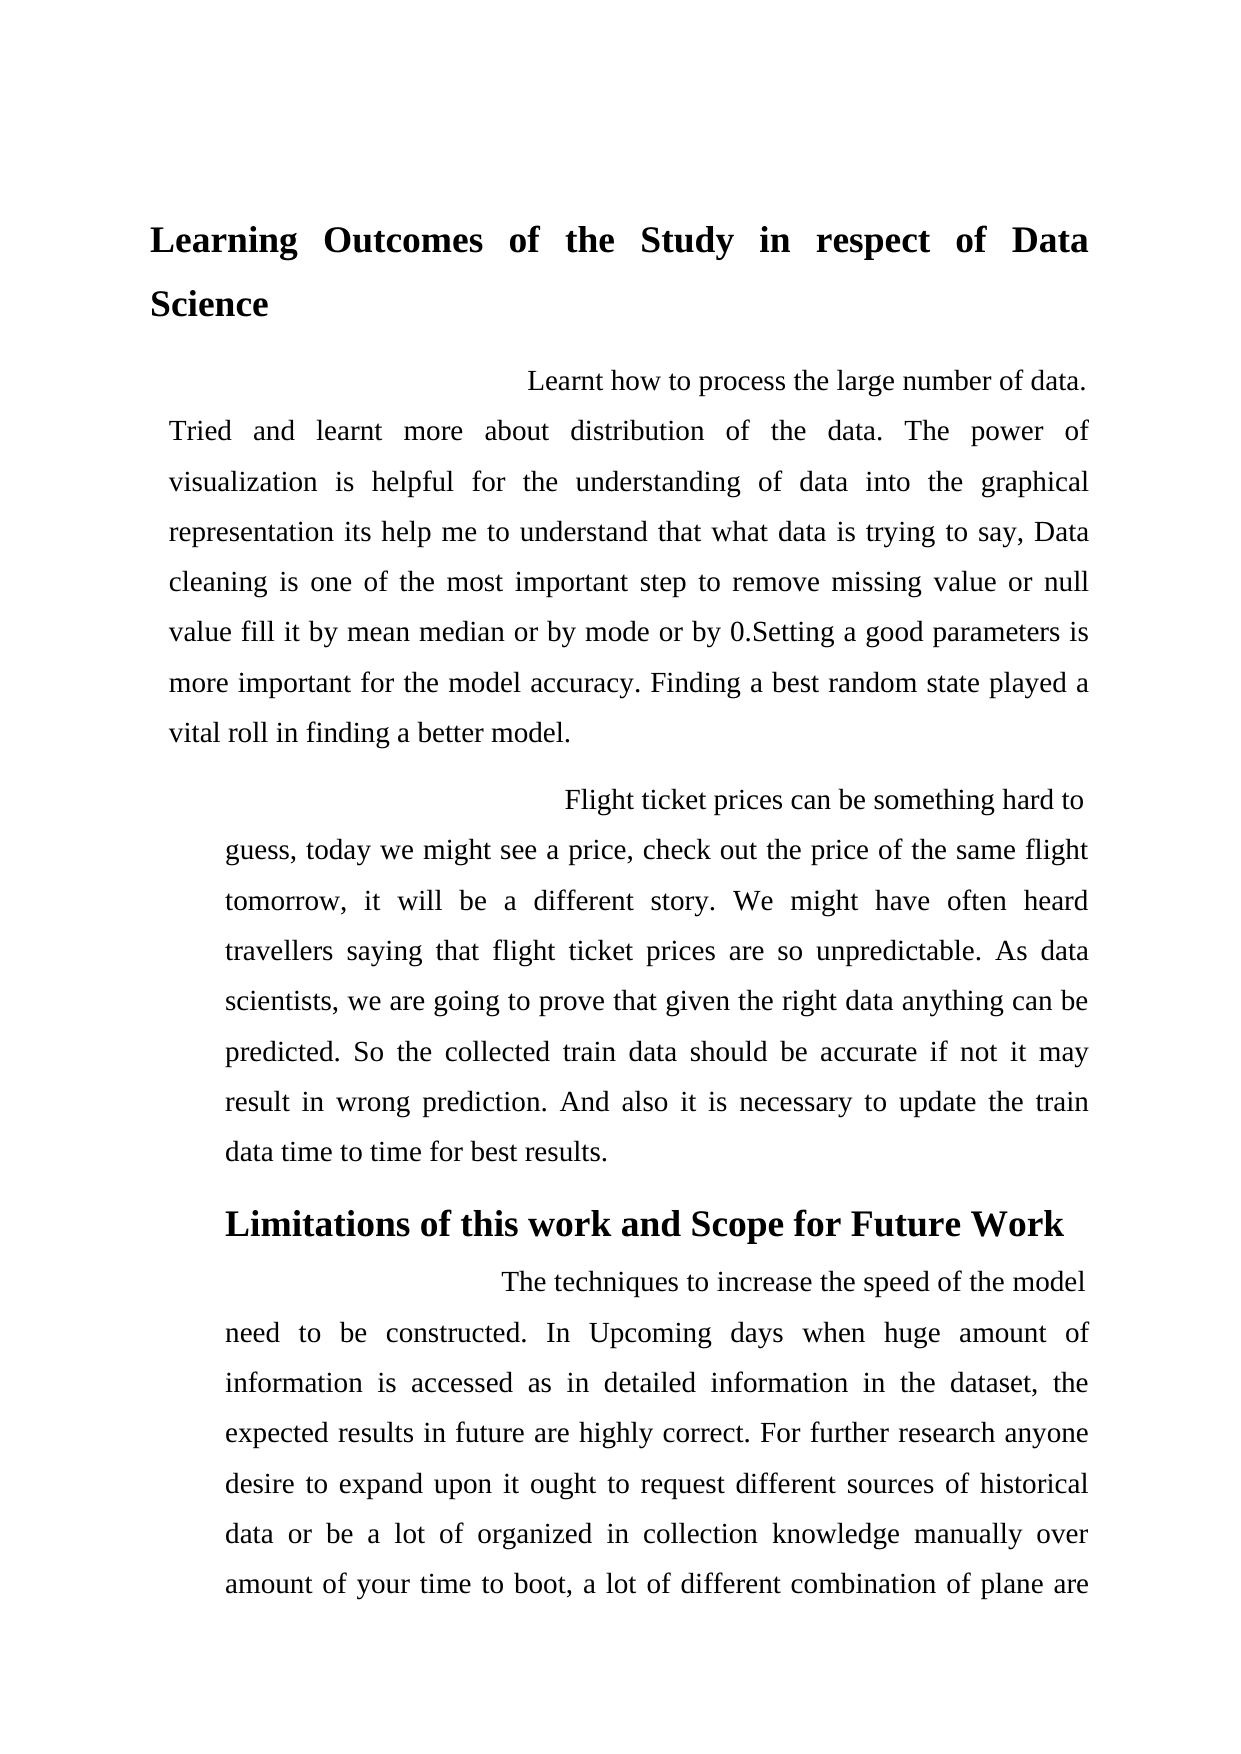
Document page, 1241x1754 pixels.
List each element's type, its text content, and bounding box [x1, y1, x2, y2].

text Flight ticket prices can be something hard to guess, today we might see a price, check out the price of the same flight tomorrow, it will be a different story. We might have often heard travellers saying that flight ticket prices are so unpredictable. As data scientists, we are going to prove that given the right data anything can be predicted. So the collected train data should be accurate if not it may result in wrong prediction. And also it is necessary to update the train data time to time for best results. [225, 782, 1090, 1168]
text Learning Outcomes of the Study in respect of Data Science [150, 217, 1090, 325]
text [225, 1264, 1090, 1600]
text Learnt how to process the large number of data. Tried and learnt more about distribution of the data. The power of visualization is helpful for the understanding of data into the graphical representation its help me to understand that what data is trying to say, Data cleaning is one of the most important step to remove missing value or null value fill it by mean median or by mode or by 0.Setting a good parameters is more important for the model accuracy. Finding a best random state played a vital roll in finding a better model. [169, 363, 1090, 749]
text Limitations of this work and Scope for Future Work [150, 1201, 1090, 1244]
